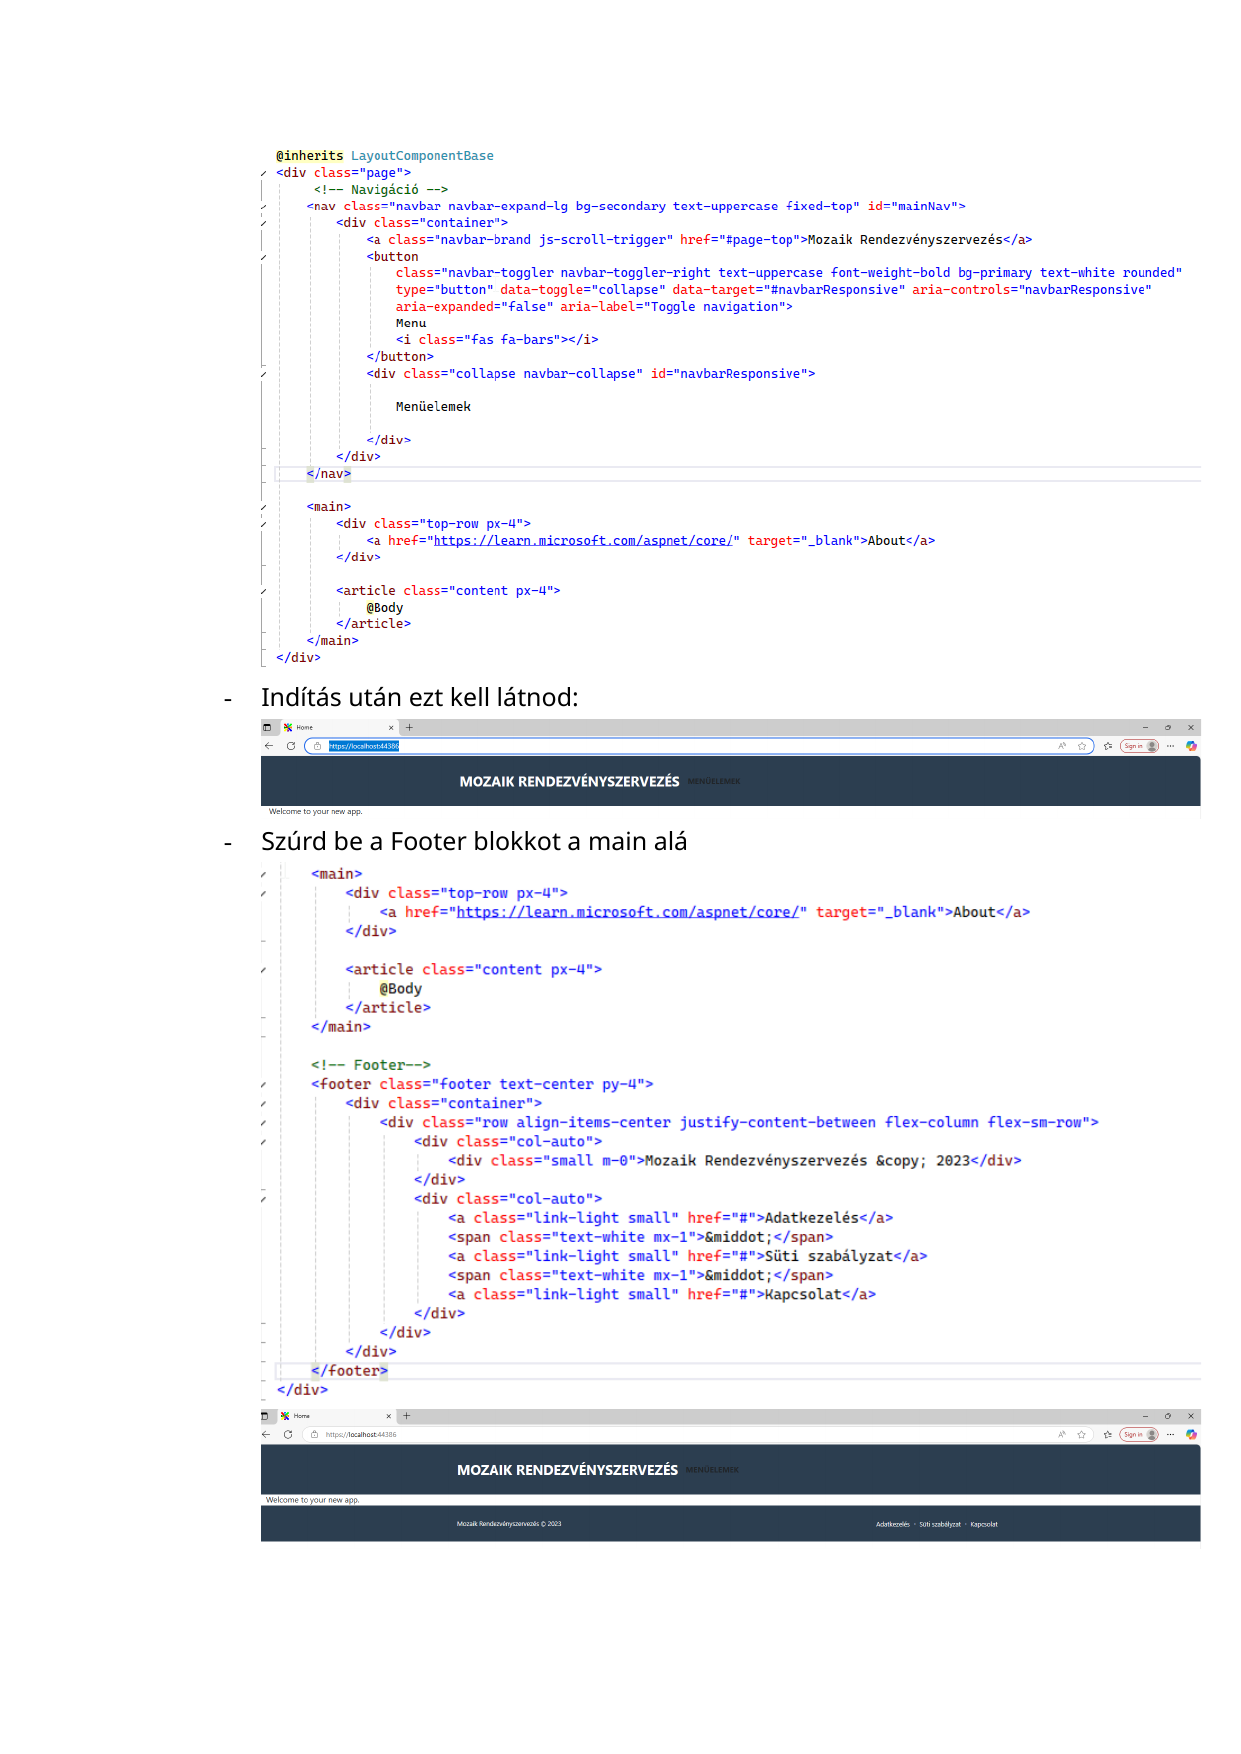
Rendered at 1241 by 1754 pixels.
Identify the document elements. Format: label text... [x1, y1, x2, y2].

picture [261, 719, 1202, 819]
picture [261, 150, 1202, 675]
picture [261, 1409, 1202, 1549]
picture [261, 862, 1202, 1405]
list Szúrd be a Footer blokkot a main alá [223, 823, 1090, 857]
